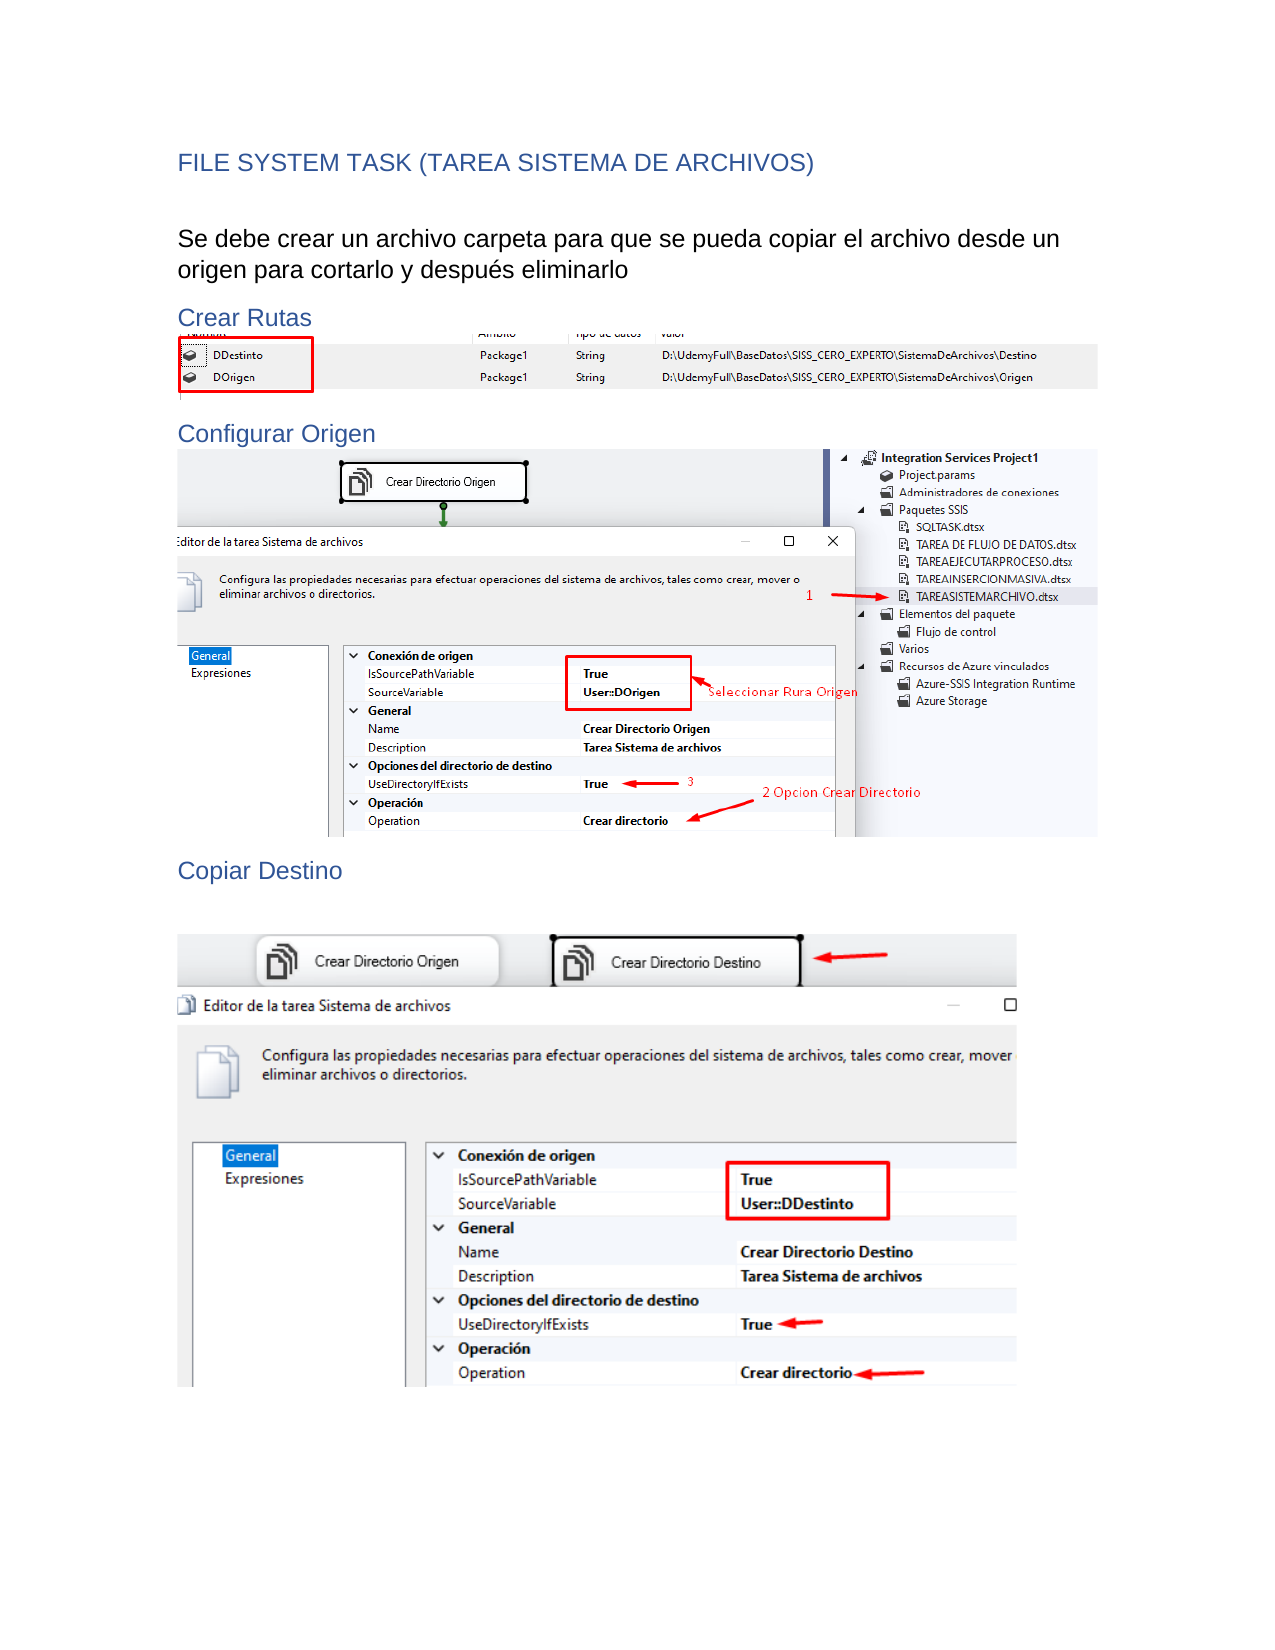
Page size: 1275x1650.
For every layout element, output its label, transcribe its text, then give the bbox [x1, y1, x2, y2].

subtitle Copiar Destino [177, 856, 1098, 884]
subtitle FILE SYSTEM TASK (TAREA SISTEMA DE ARCHIVOS) [177, 148, 1098, 176]
subtitle Crear Rutas [177, 303, 1098, 332]
picture [177, 449, 1098, 837]
picture [177, 334, 1098, 400]
picture [177, 934, 1017, 1387]
text Se debe crear un archivo carpeta para que se pueda copiar el archivo desde un origen para cortarlo y después eliminarlo [177, 224, 1098, 284]
subtitle Configurar Origen [177, 418, 1098, 447]
